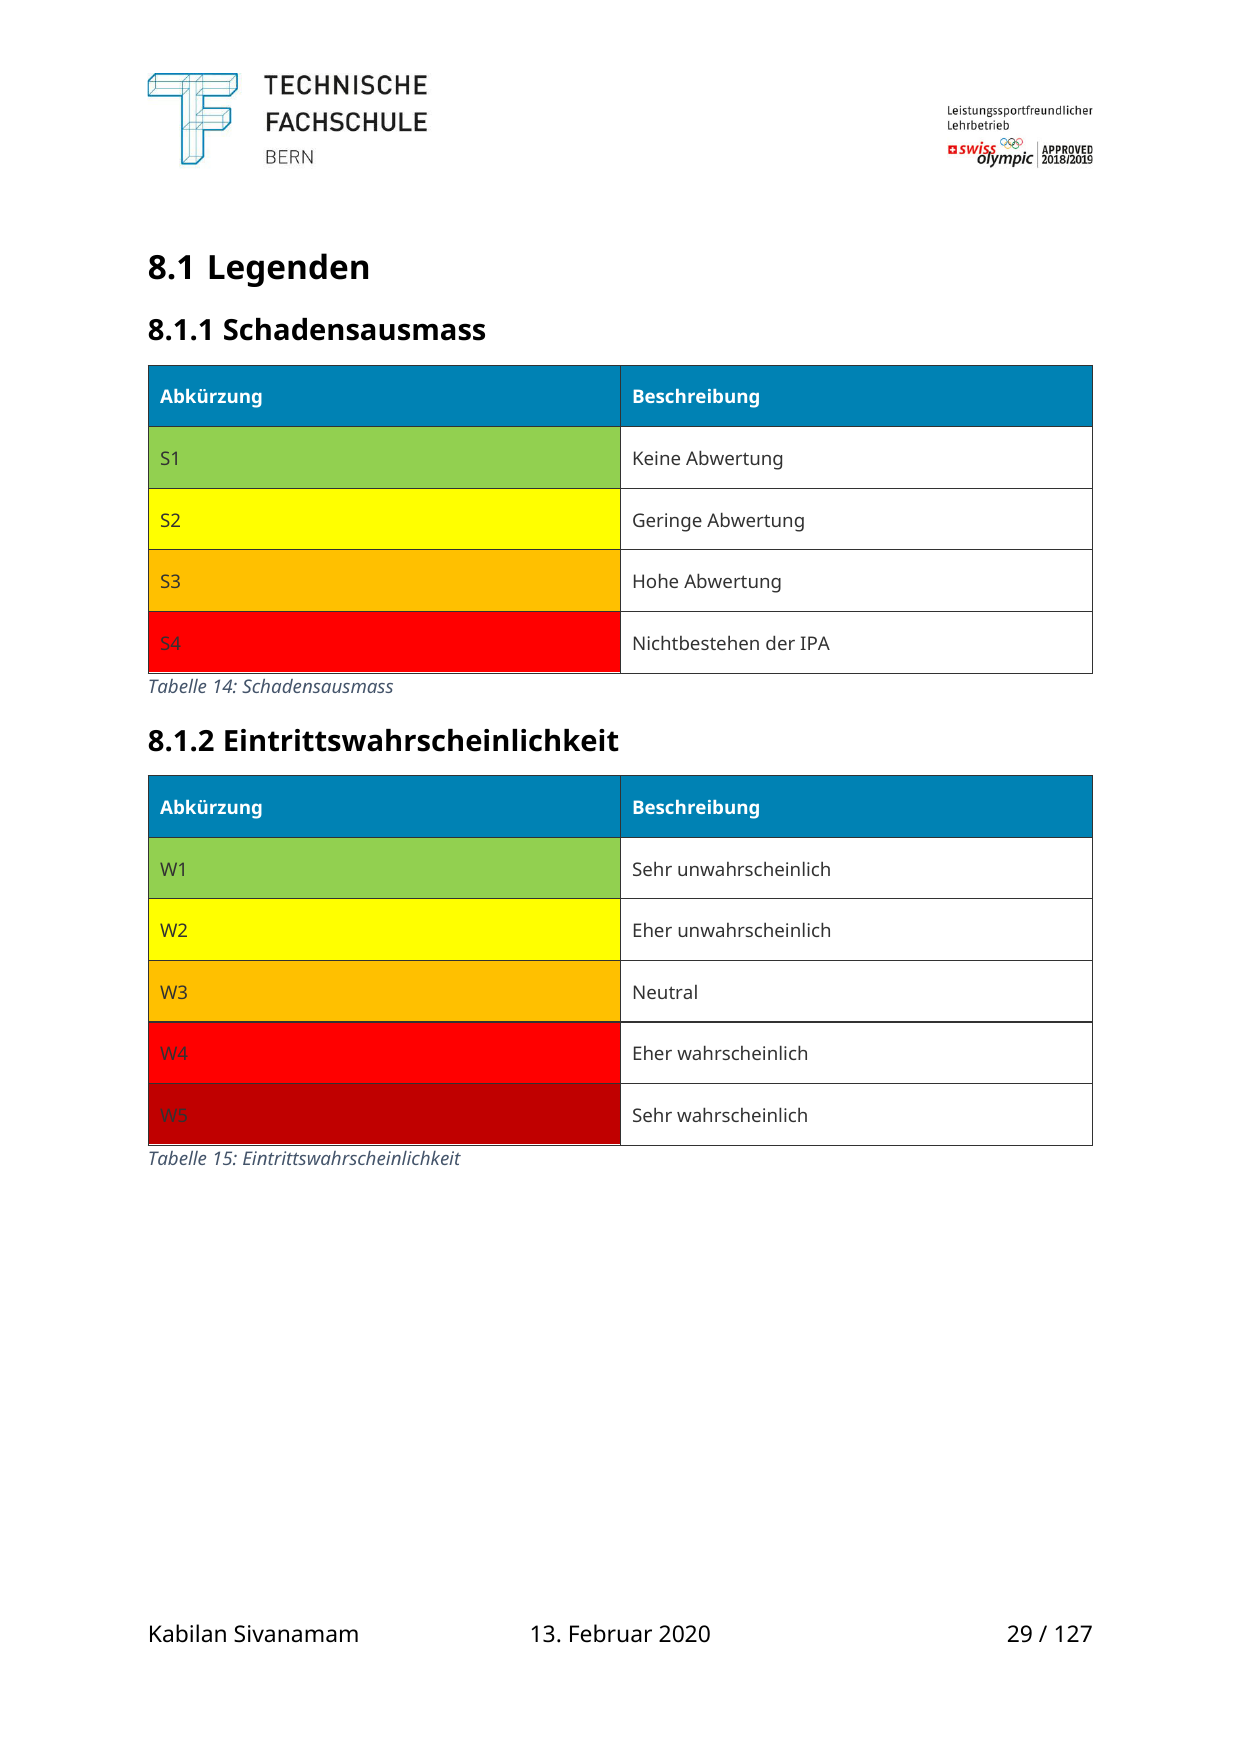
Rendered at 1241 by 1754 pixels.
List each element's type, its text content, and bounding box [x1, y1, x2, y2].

table_cell W5 [149, 1084, 620, 1144]
table_cell S3 [149, 550, 620, 611]
table_cell Nichtbestehen der IPA [621, 612, 1092, 672]
table_cell Sehr unwahrscheinlich [621, 838, 1092, 898]
table_cell Geringe Abwertung [621, 489, 1092, 549]
table_cell W2 [149, 899, 620, 960]
table_cell W1 [149, 838, 620, 898]
table_cell S2 [149, 489, 620, 549]
table_cell W4 [149, 1023, 620, 1083]
table_cell Keine Abwertung [621, 427, 1092, 488]
table_header Abkürzung [149, 776, 620, 837]
table_cell S1 [149, 427, 620, 488]
table_header Beschreibung [621, 776, 1092, 837]
table_cell W3 [149, 961, 620, 1021]
table_header Abkürzung [149, 366, 620, 426]
subtitle Eintrittswahrscheinlichkeit [148, 720, 1093, 759]
table_cell Eher unwahrscheinlich [621, 899, 1092, 960]
table_cell S4 [149, 612, 620, 672]
table_cell Hohe Abwertung [621, 550, 1092, 611]
table_cell Neutral [621, 961, 1092, 1021]
subtitle Schadensausmass [148, 309, 1093, 349]
table_cell Eher wahrscheinlich [621, 1023, 1092, 1083]
subtitle Legenden [148, 244, 1093, 289]
picture [147, 73, 1093, 196]
table_header Beschreibung [621, 366, 1092, 426]
table_cell Sehr wahrscheinlich [621, 1084, 1092, 1144]
